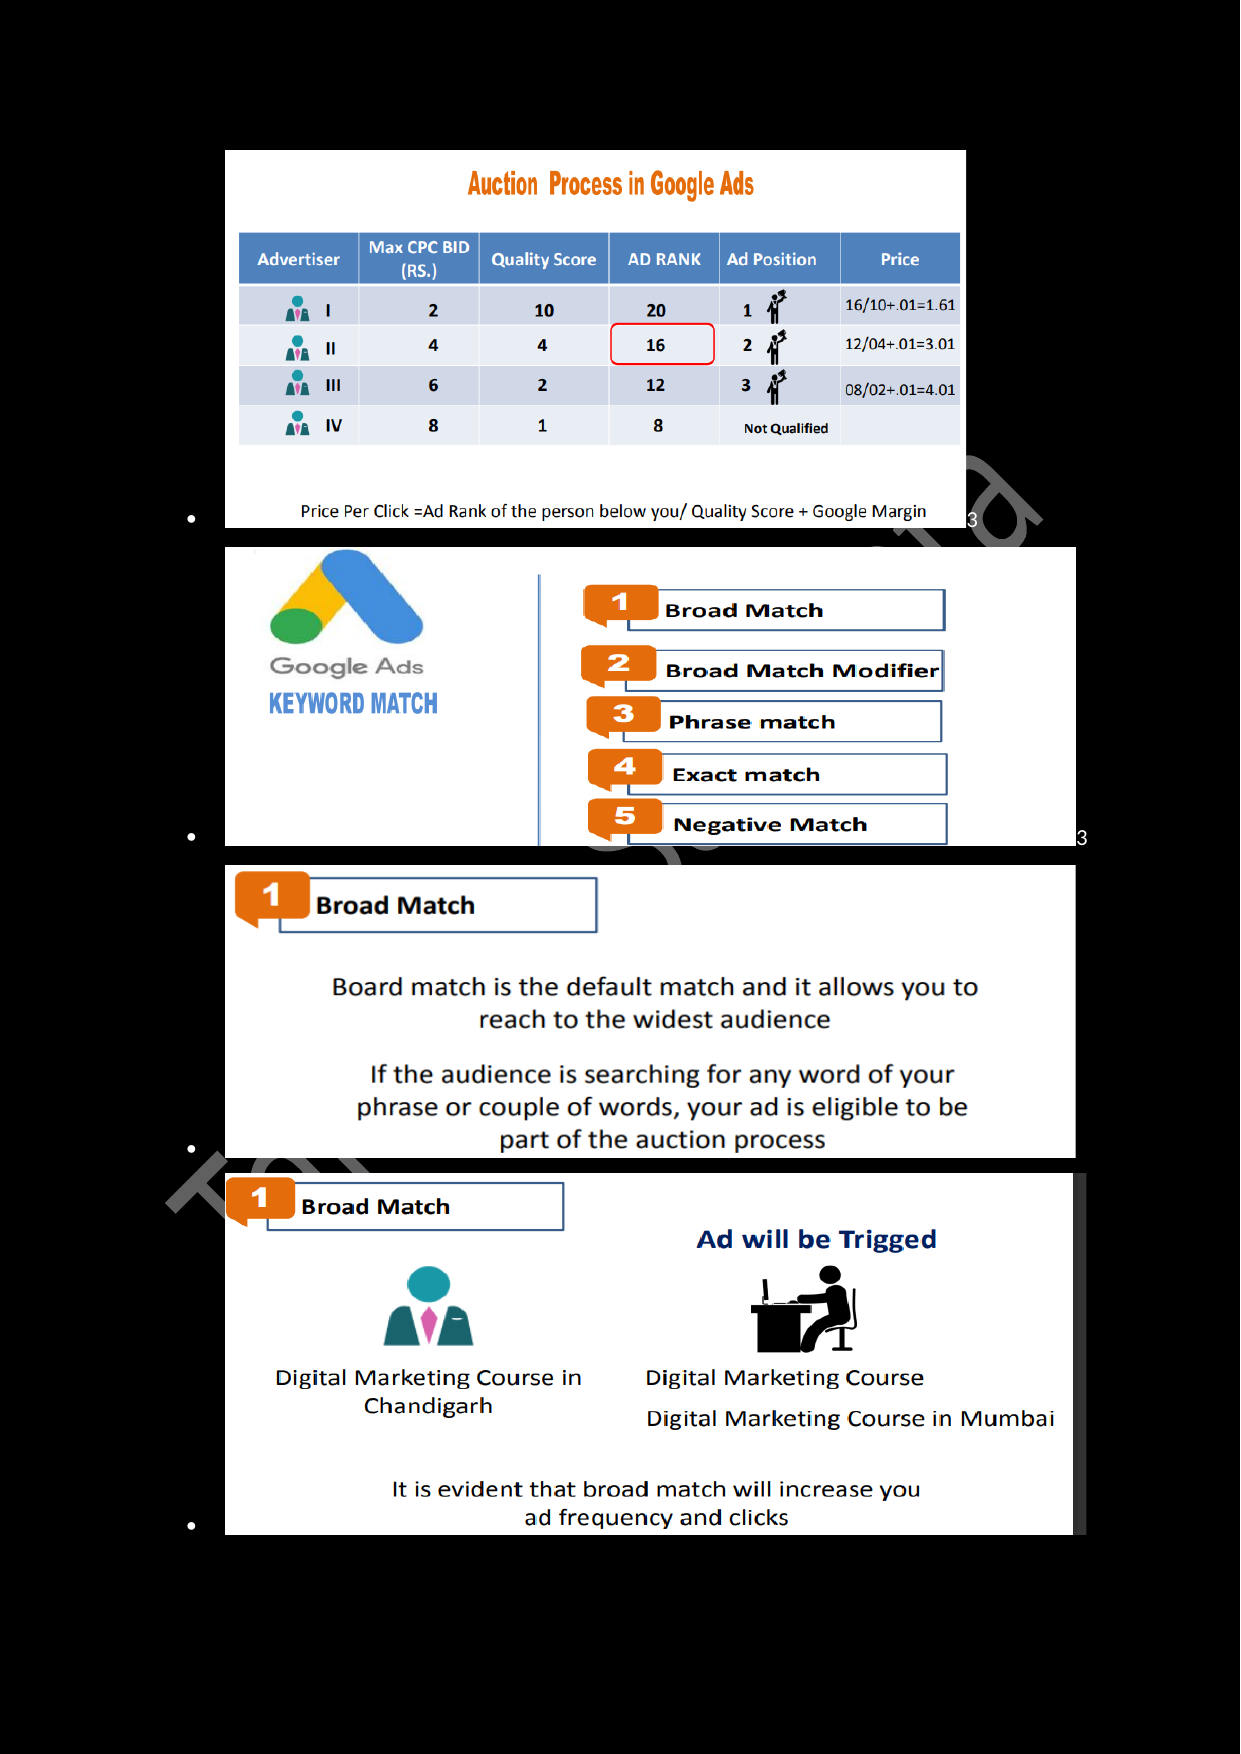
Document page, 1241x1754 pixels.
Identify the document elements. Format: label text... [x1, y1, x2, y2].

picture [225, 865, 1076, 1158]
picture [225, 547, 1076, 846]
picture [225, 1173, 1087, 1535]
picture [225, 150, 967, 528]
